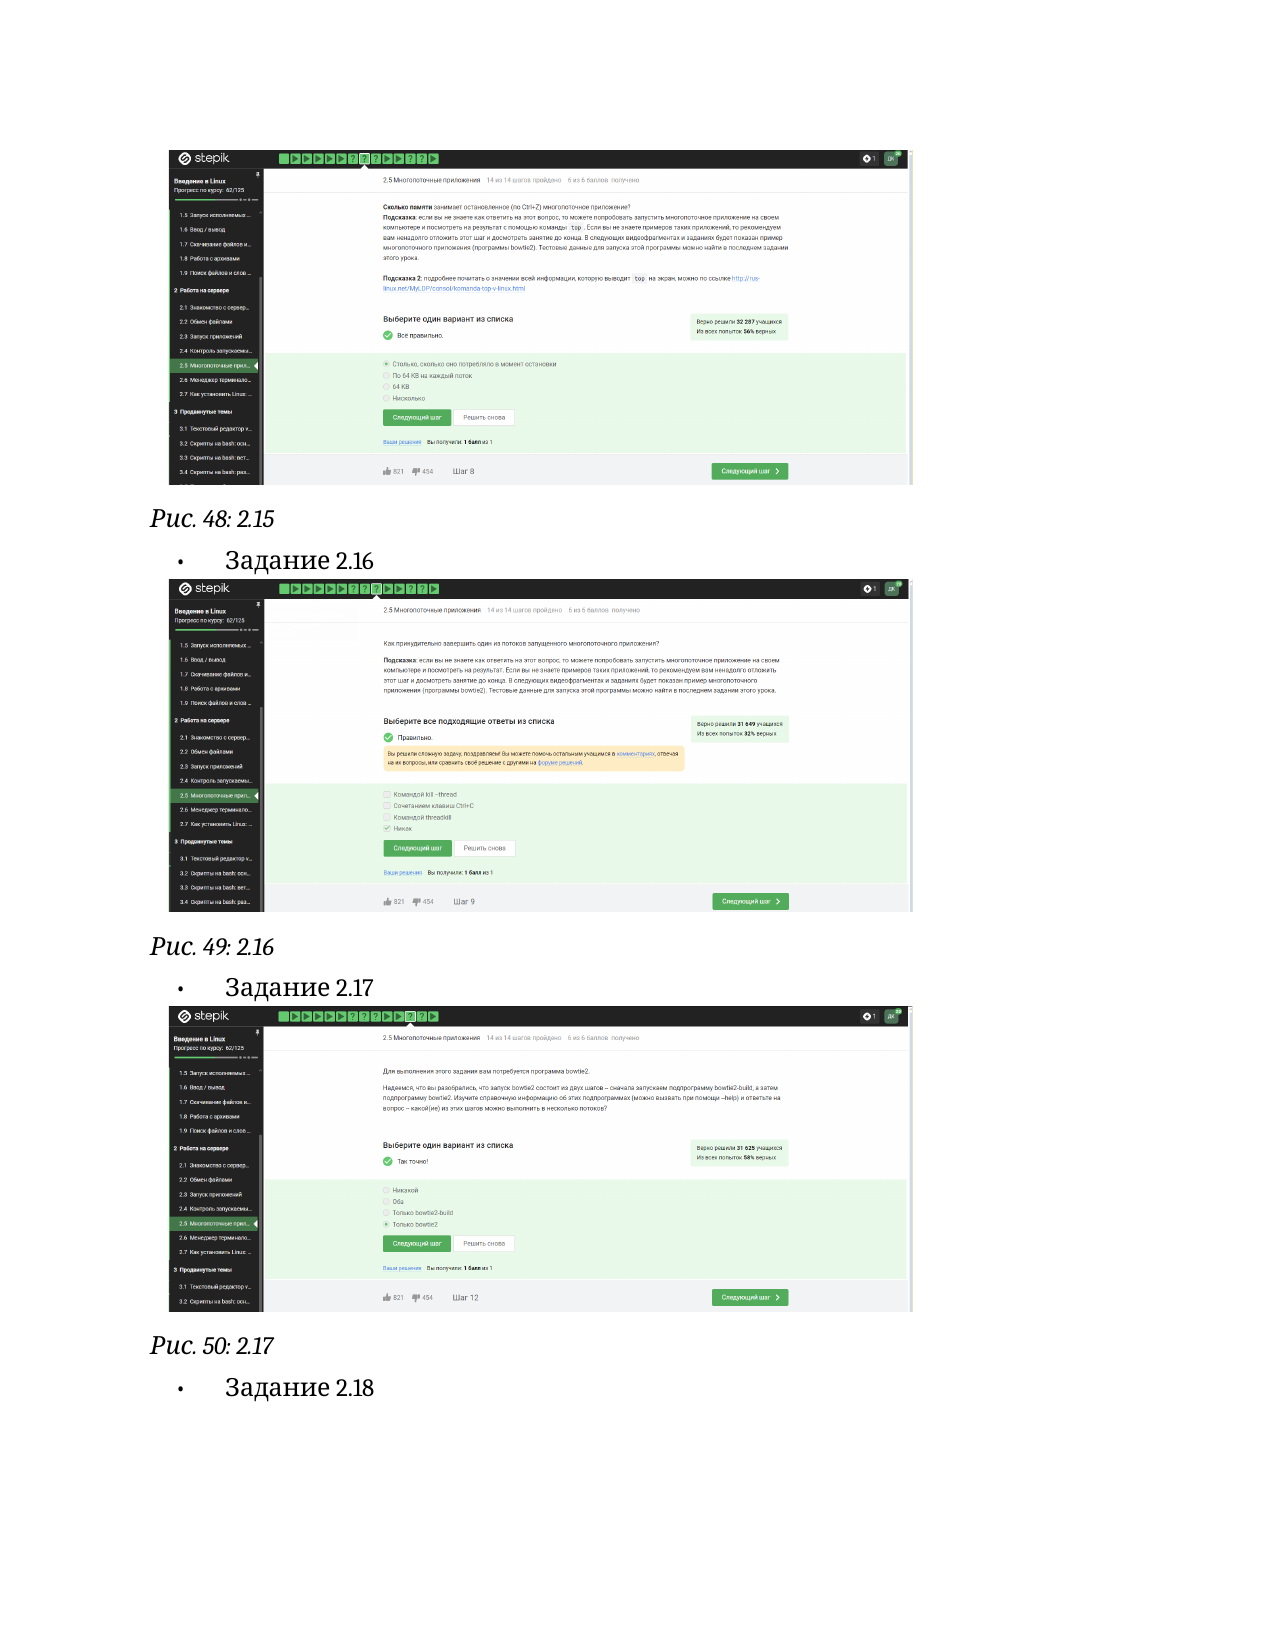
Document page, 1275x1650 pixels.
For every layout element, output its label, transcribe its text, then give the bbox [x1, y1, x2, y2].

text Рис. 50: 2.17 [150, 1332, 1125, 1361]
list Задание 2.17 [175, 974, 1125, 1003]
list Задание 2.16 [175, 547, 1125, 575]
text Рис. 49: 2.16 [150, 933, 1125, 962]
text Рис. 48: 2.15 [150, 505, 1125, 534]
picture [168, 1006, 913, 1312]
picture [168, 150, 913, 485]
picture [168, 579, 913, 912]
list Задание 2.18 [175, 1373, 1125, 1402]
